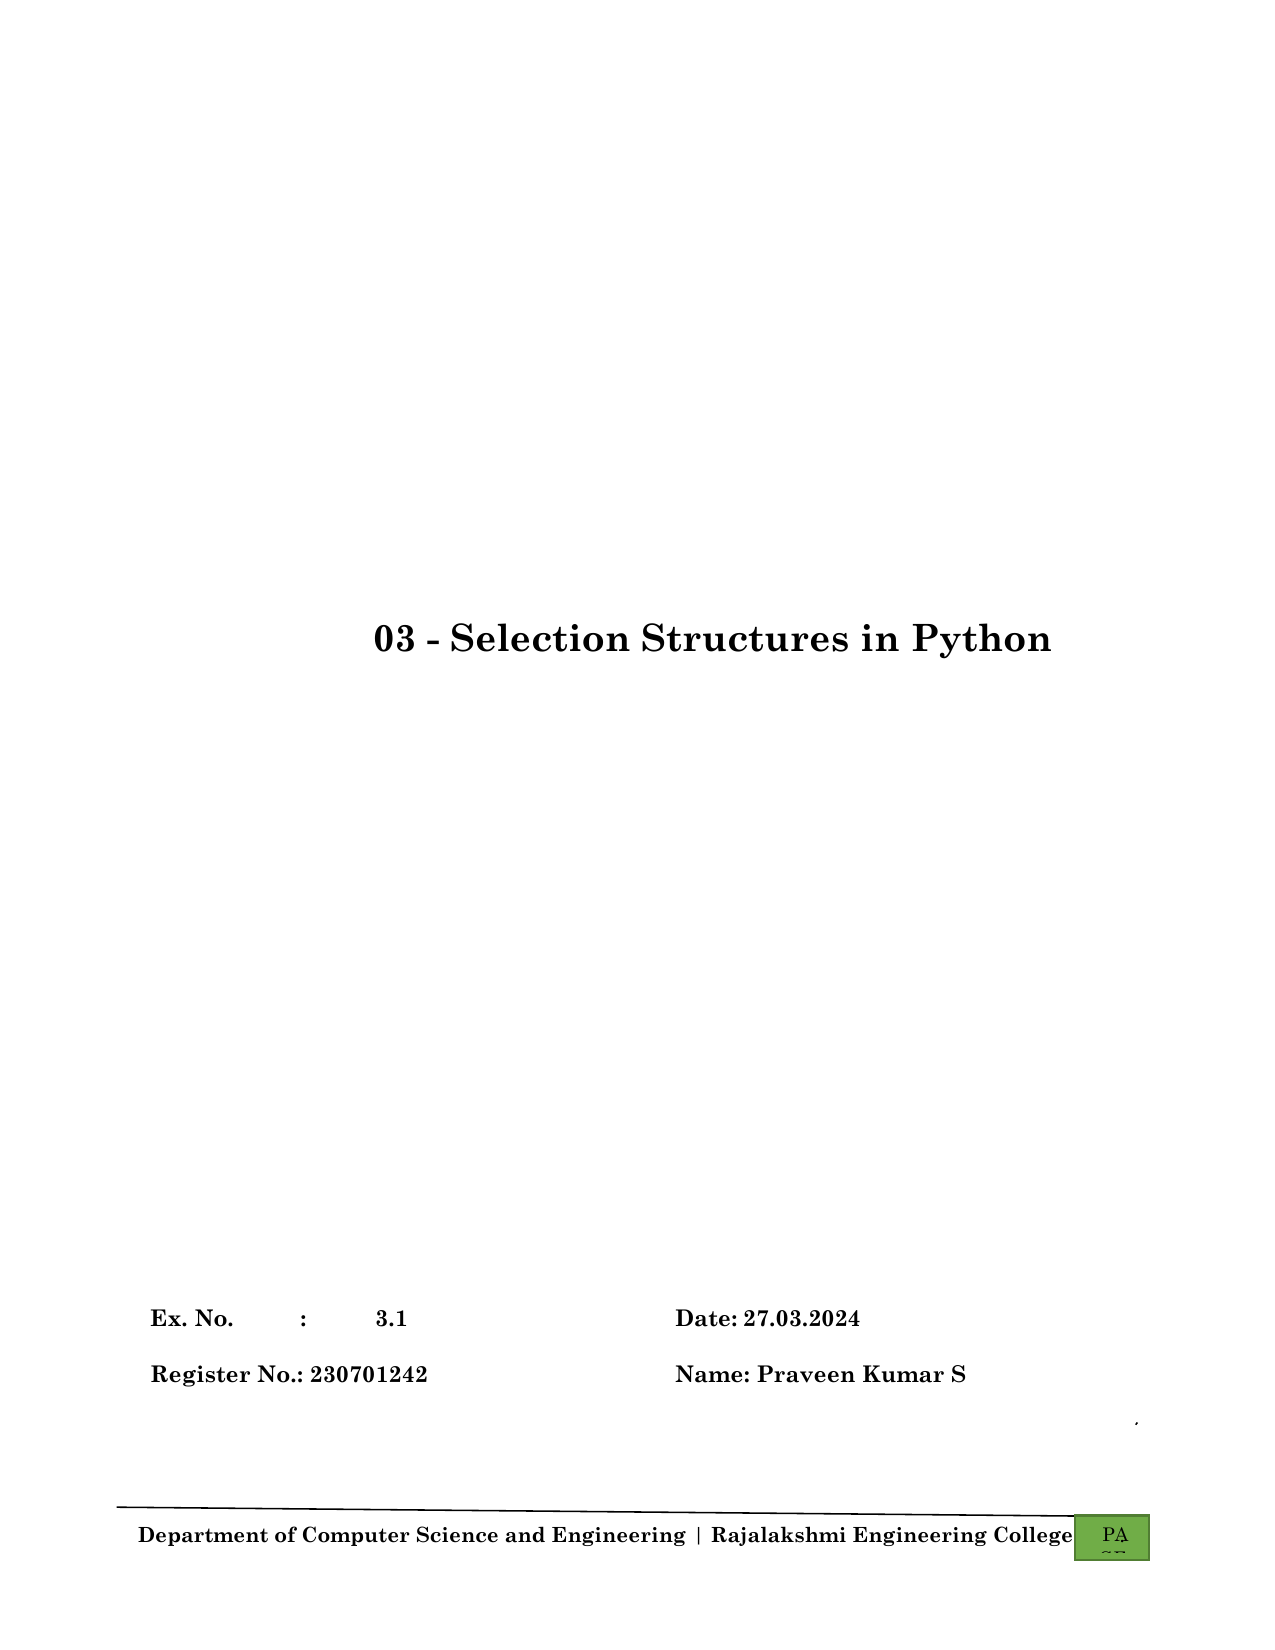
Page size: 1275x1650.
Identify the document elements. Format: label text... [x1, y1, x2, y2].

text Ex. No. : 3.1 Date: 27.03.2024 [150, 1303, 1125, 1331]
text Register No.: 230701242 Name: Praveen Kumar S [150, 1360, 1125, 1388]
subtitle 03 - Selection Structures in Python [225, 614, 1125, 660]
